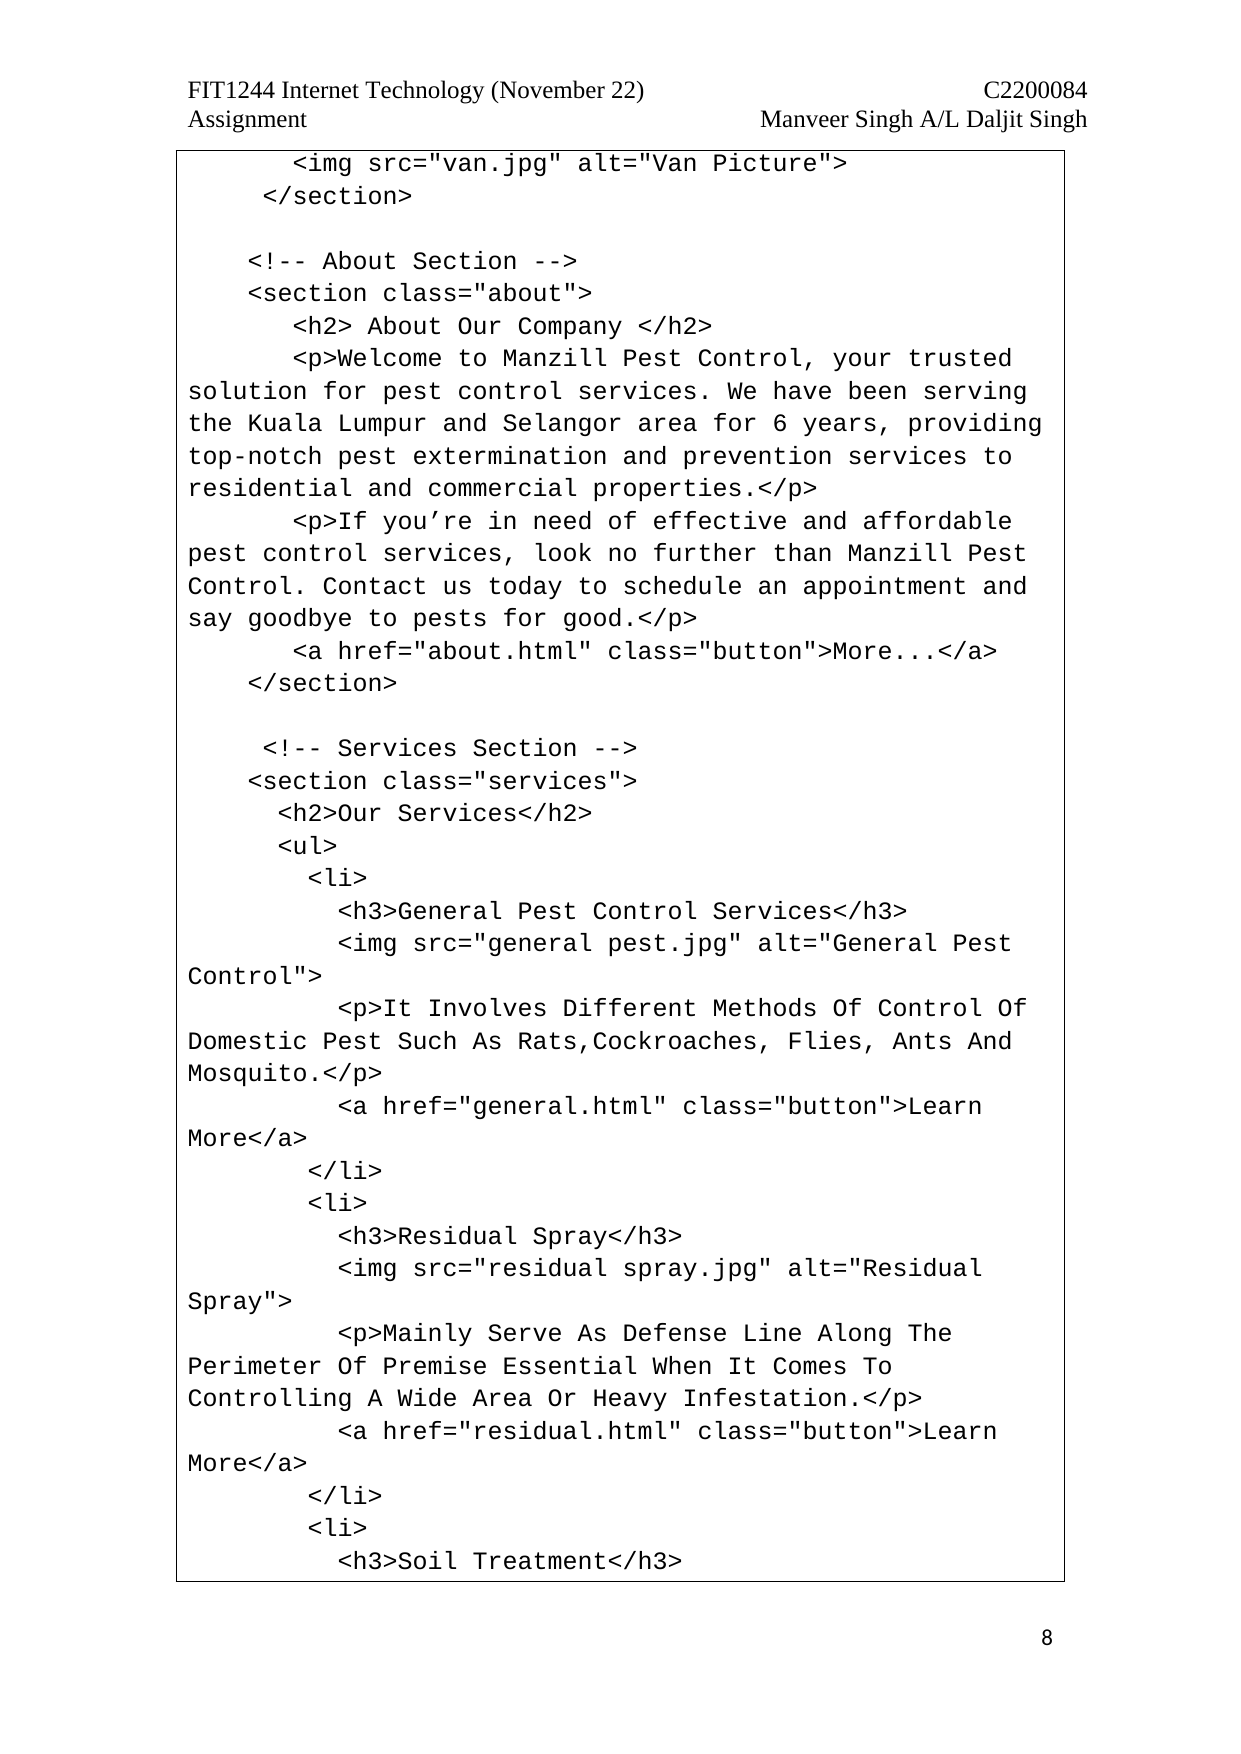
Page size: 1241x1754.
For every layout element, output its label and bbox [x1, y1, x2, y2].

table_header [177, 151, 1064, 1581]
